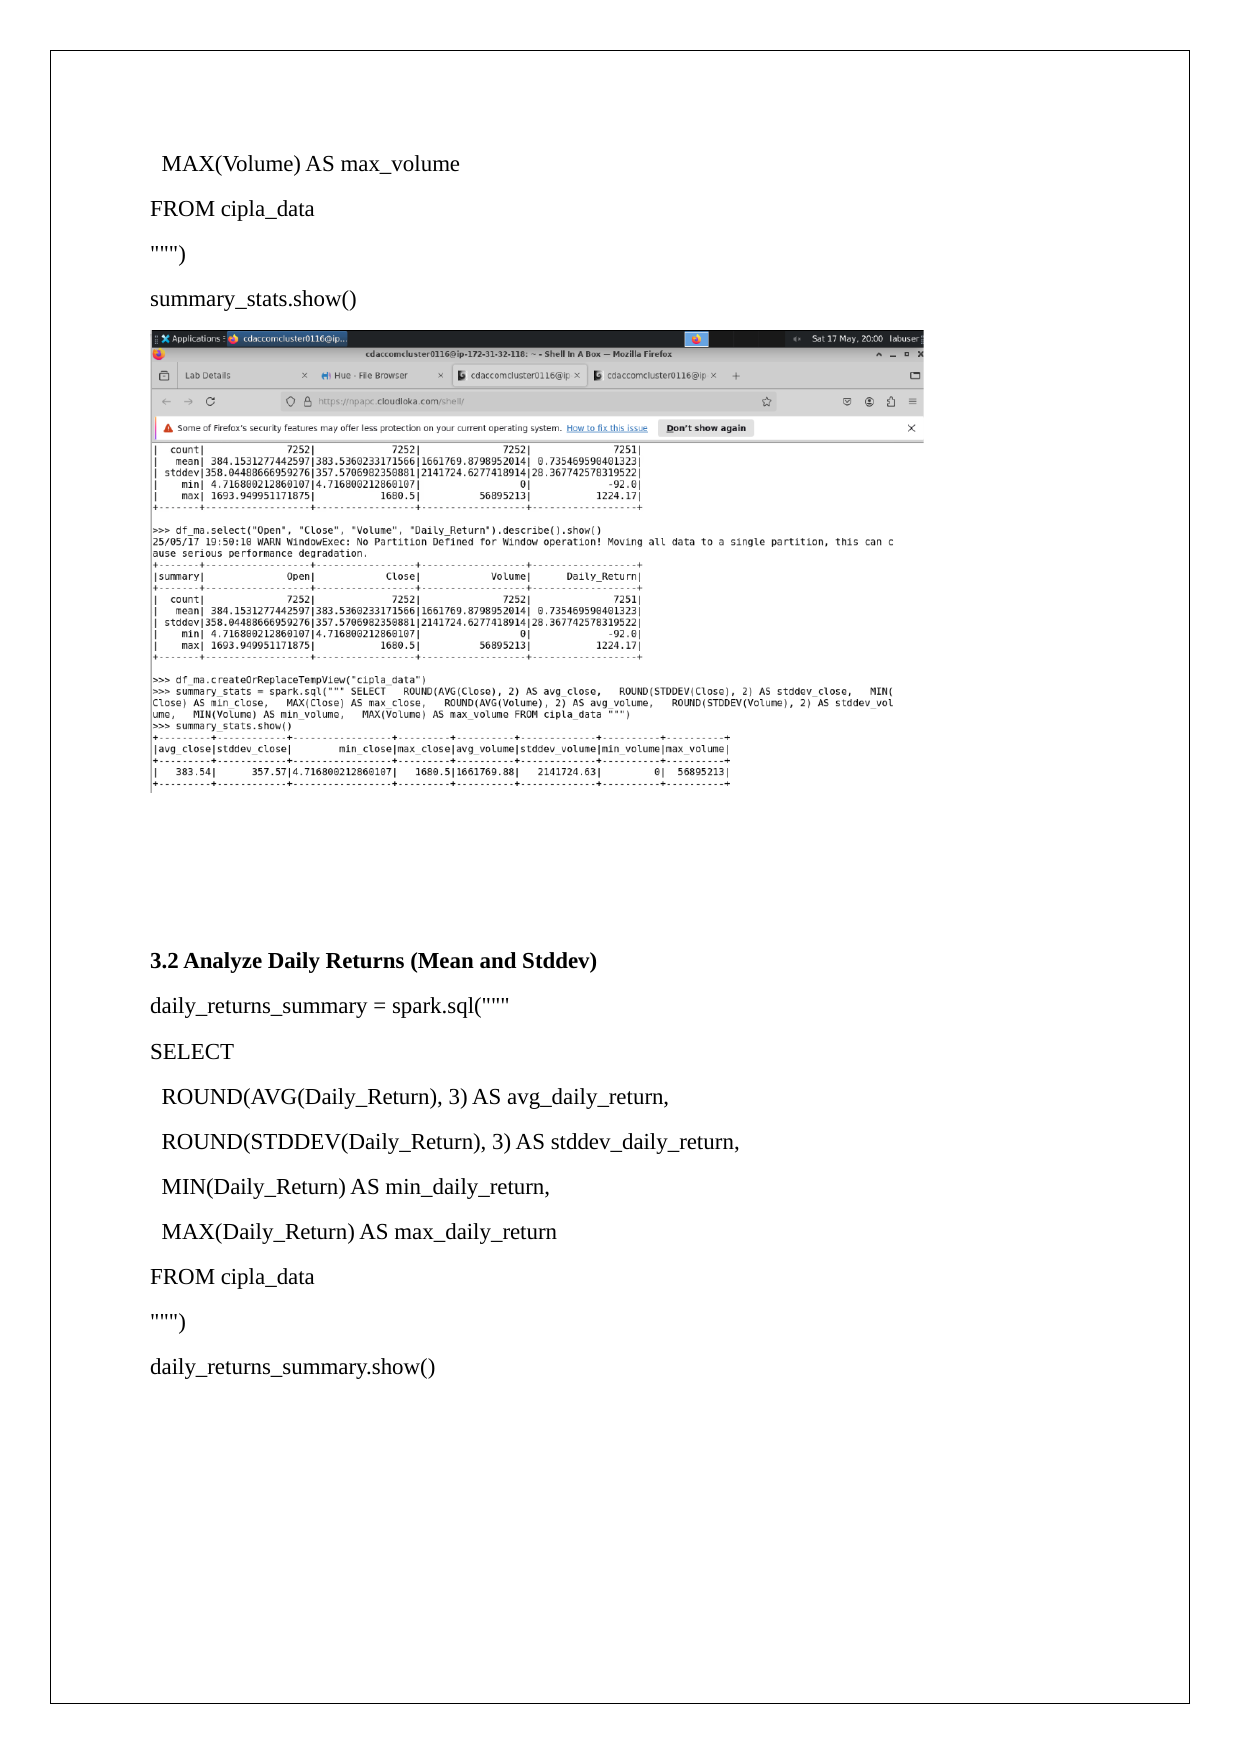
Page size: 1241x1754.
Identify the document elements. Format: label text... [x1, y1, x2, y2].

text ROUND(AVG(Daily_Return), 3) AS avg_daily_return, [150, 1083, 1090, 1109]
text ROUND(STDDEV(Daily_Return), 3) AS stddev_daily_return, [150, 1128, 1090, 1154]
text """) [150, 240, 1090, 267]
text MAX(Volume) AS max_volume [150, 150, 1090, 176]
text MAX(Daily_Return) AS max_daily_return [150, 1218, 1090, 1244]
text daily_returns_summary.show() [150, 1353, 1090, 1380]
text daily_returns_summary = spark.sql(""" [150, 993, 1090, 1019]
text """) [150, 1308, 1090, 1335]
picture [150, 330, 924, 793]
text FROM cipla_data [150, 1263, 1090, 1289]
text MIN(Daily_Return) AS min_daily_return, [150, 1173, 1090, 1199]
text summary_stats.show() [150, 285, 1090, 312]
text 3.2 Analyze Daily Returns (Mean and Stddev) [150, 947, 1090, 974]
text FROM cipla_data [150, 195, 1090, 221]
text SELECT [150, 1038, 1090, 1064]
